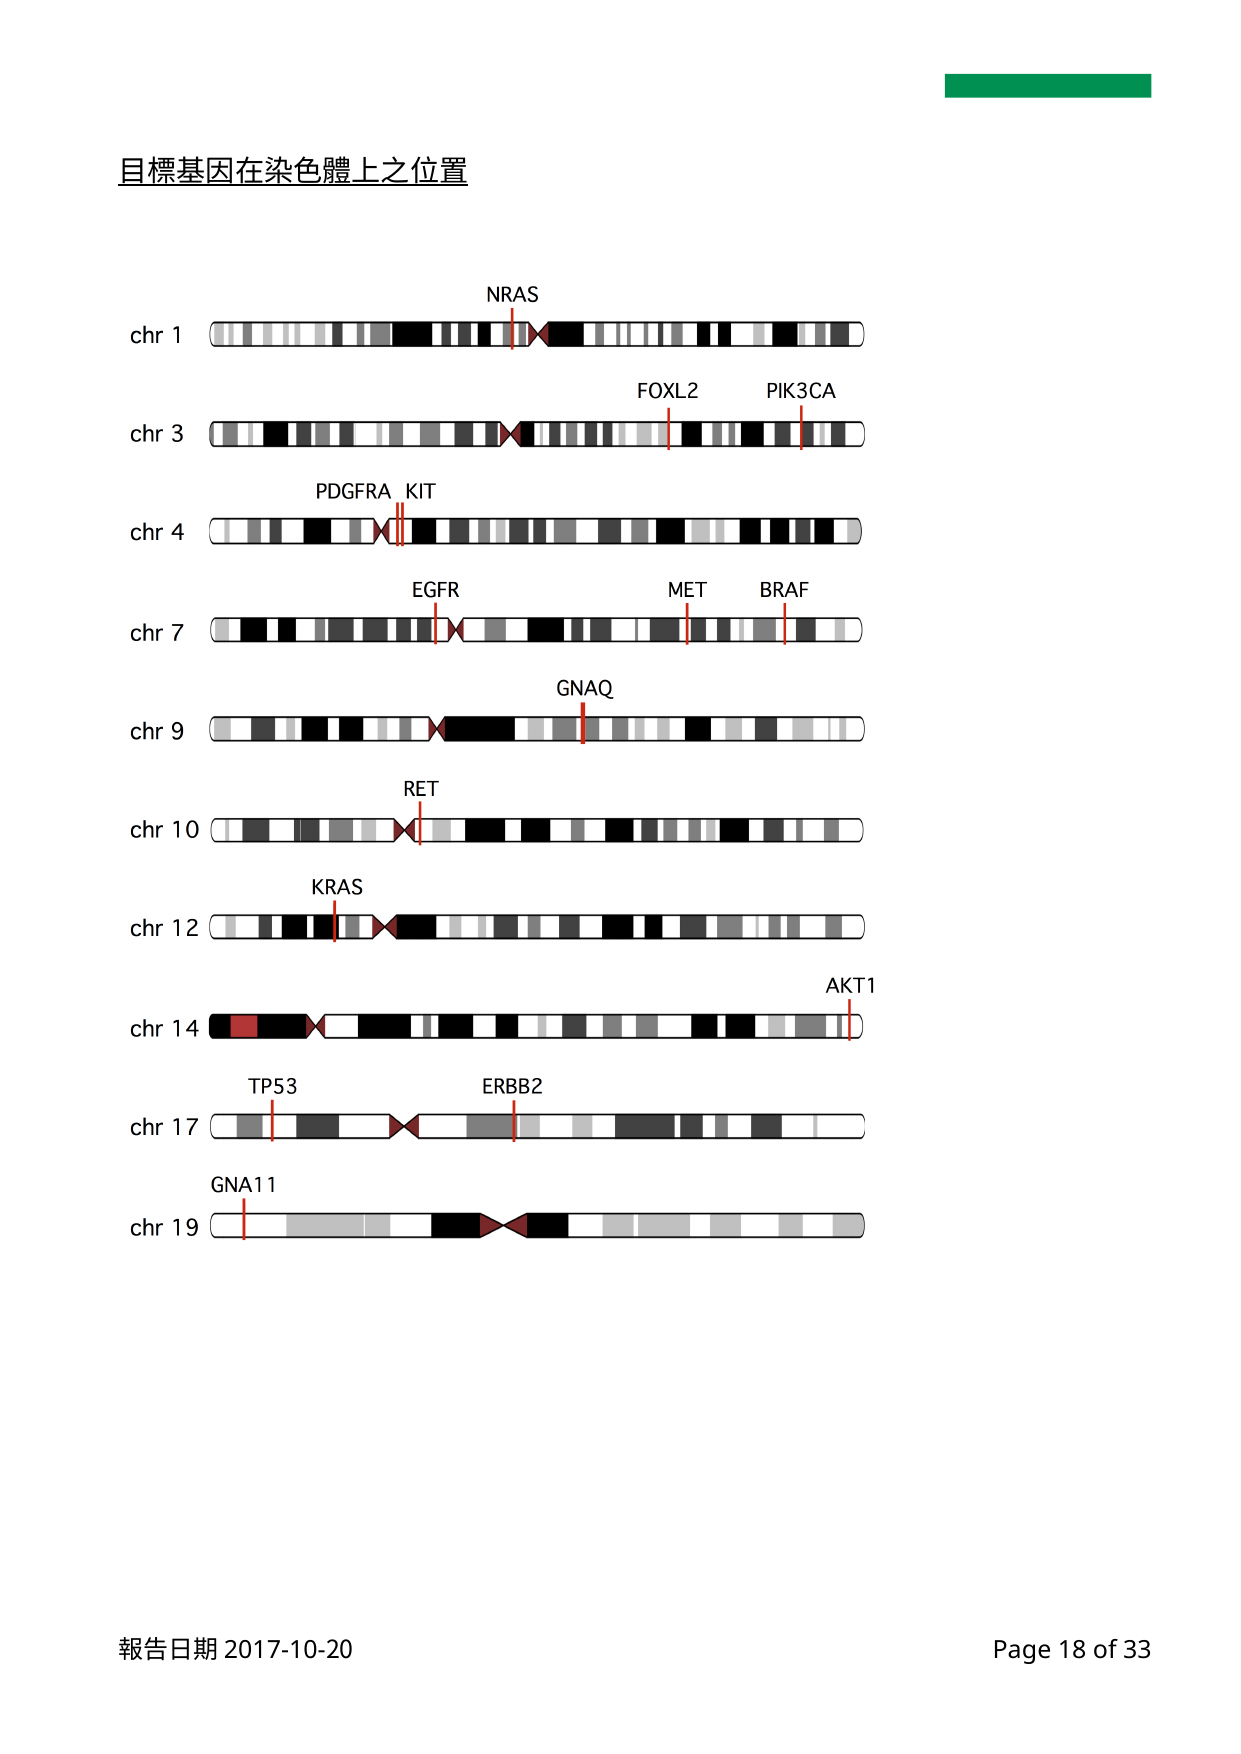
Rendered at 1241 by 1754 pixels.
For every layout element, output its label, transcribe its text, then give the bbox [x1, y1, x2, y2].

picture [118, 280, 883, 1254]
text 目標基因在染色體上之位置 [118, 148, 1152, 190]
